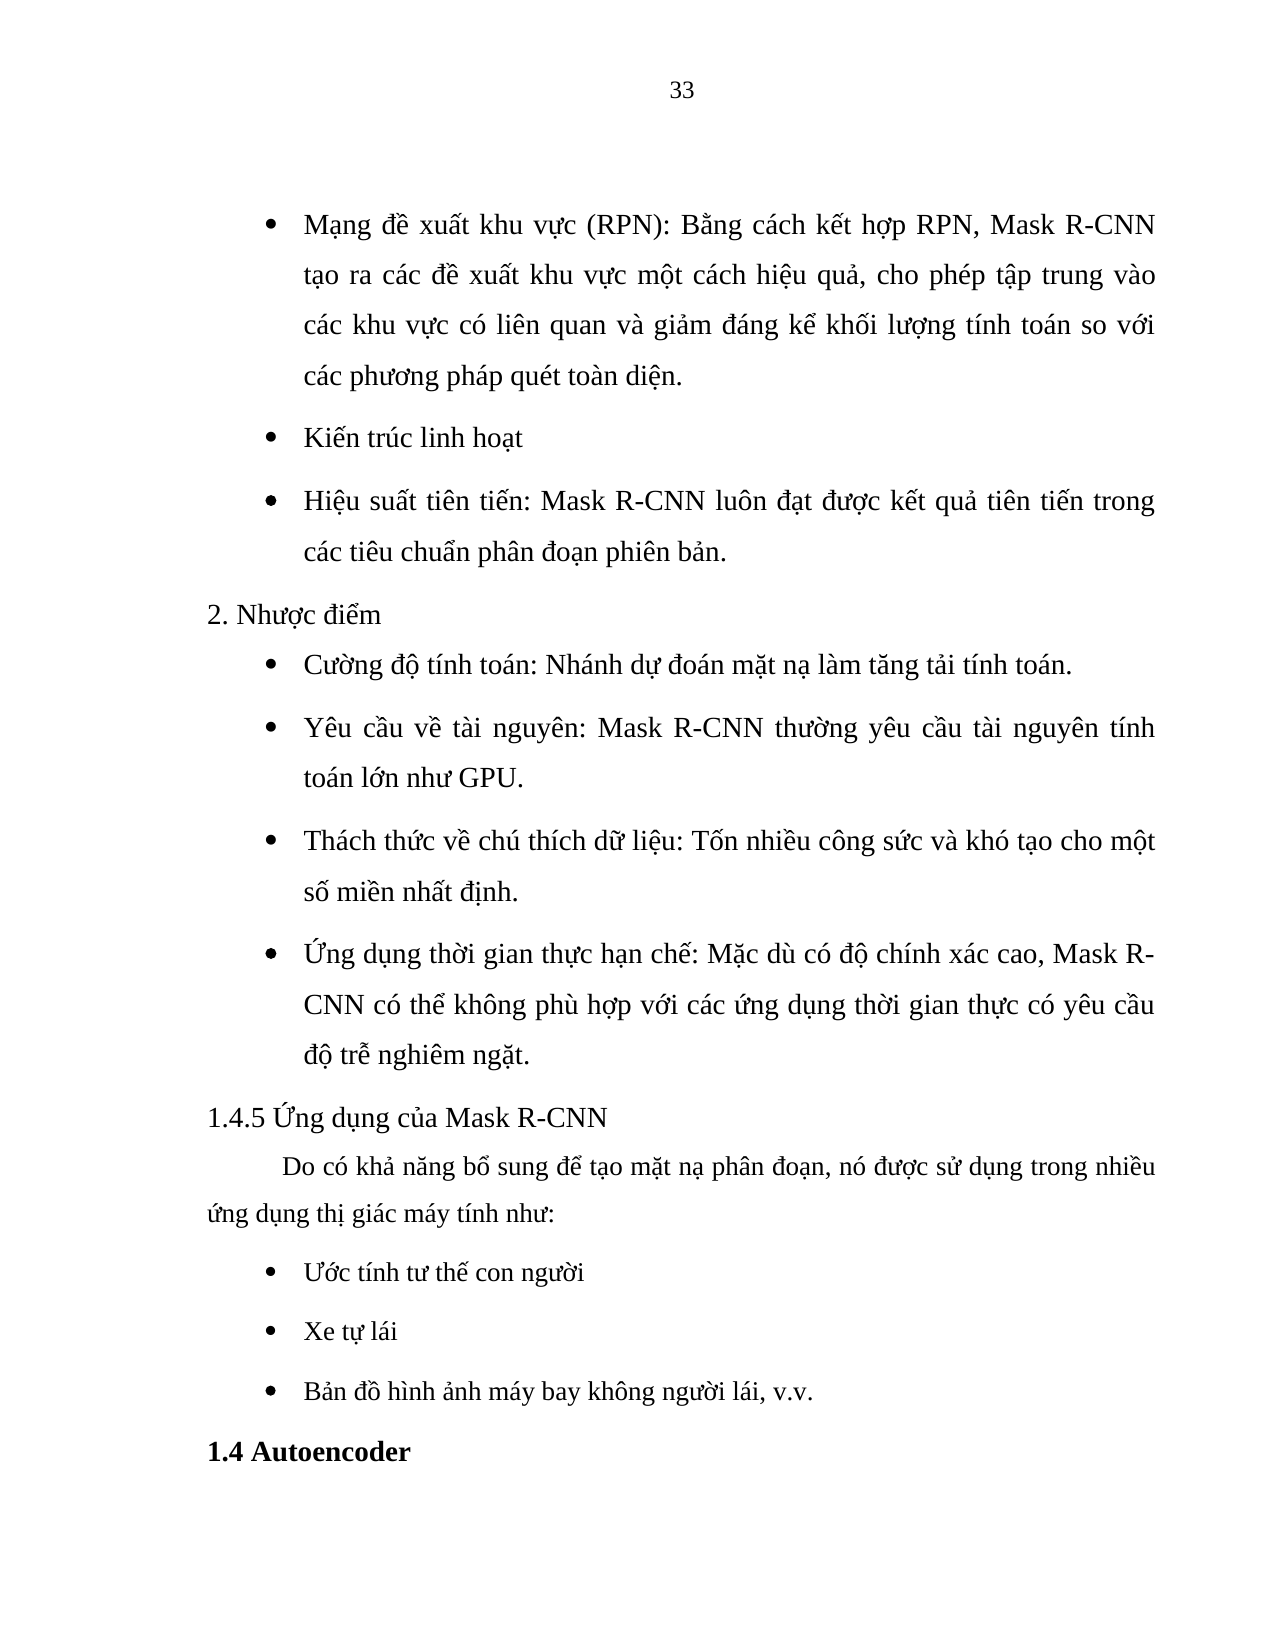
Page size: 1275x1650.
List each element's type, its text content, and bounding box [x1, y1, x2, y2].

list Cường độ tính toán: Nhánh dự đoán mặt nạ làm tăng tải tính toán. [266, 647, 1157, 681]
list Ứng dụng thời gian thực hạn chế: Mặc dù có độ chính xác cao, Mask R-CNN có thể không phù hợp với các ứng dụng thời gian thực có yêu cầu độ trễ nghiêm ngặt. [266, 936, 1157, 1071]
text 1.4.5 Ứng dụng của Mask R-CNN [207, 1100, 1157, 1133]
list Hiệu suất tiên tiến: Mask R-CNN luôn đạt được kết quả tiên tiến trong các tiêu chuẩn phân đoạn phiên bản. [266, 483, 1157, 567]
list Kiến trúc linh hoạt [266, 421, 1157, 454]
list Ước tính tư thế con người [266, 1256, 1157, 1287]
text 1.4 Autoencoder [207, 1434, 1157, 1468]
list Mạng đề xuất khu vực (RPN): Bằng cách kết hợp RPN, Mask R-CNN tạo ra các đề xuất khu vực một cách hiệu quả, cho phép tập trung vào các khu vực có liên quan và giảm đáng kể khối lượng tính toán so với các phương pháp quét toàn diện. [266, 207, 1157, 391]
list Xe tự lái [266, 1316, 1157, 1347]
text Do có khả năng bổ sung để tạo mặt nạ phân đoạn, nó được sử dụng trong nhiều ứng dụng thị giác máy tính như: [207, 1150, 1157, 1228]
list Yêu cầu về tài nguyên: Mask R-CNN thường yêu cầu tài nguyên tính toán lớn như GPU. [266, 710, 1157, 794]
list Thách thức về chú thích dữ liệu: Tốn nhiều công sức và khó tạo cho một số miền nhất định. [266, 823, 1157, 907]
text 2. Nhược điểm [207, 597, 1157, 630]
list Bản đồ hình ảnh máy bay không người lái, v.v. [266, 1375, 1157, 1406]
